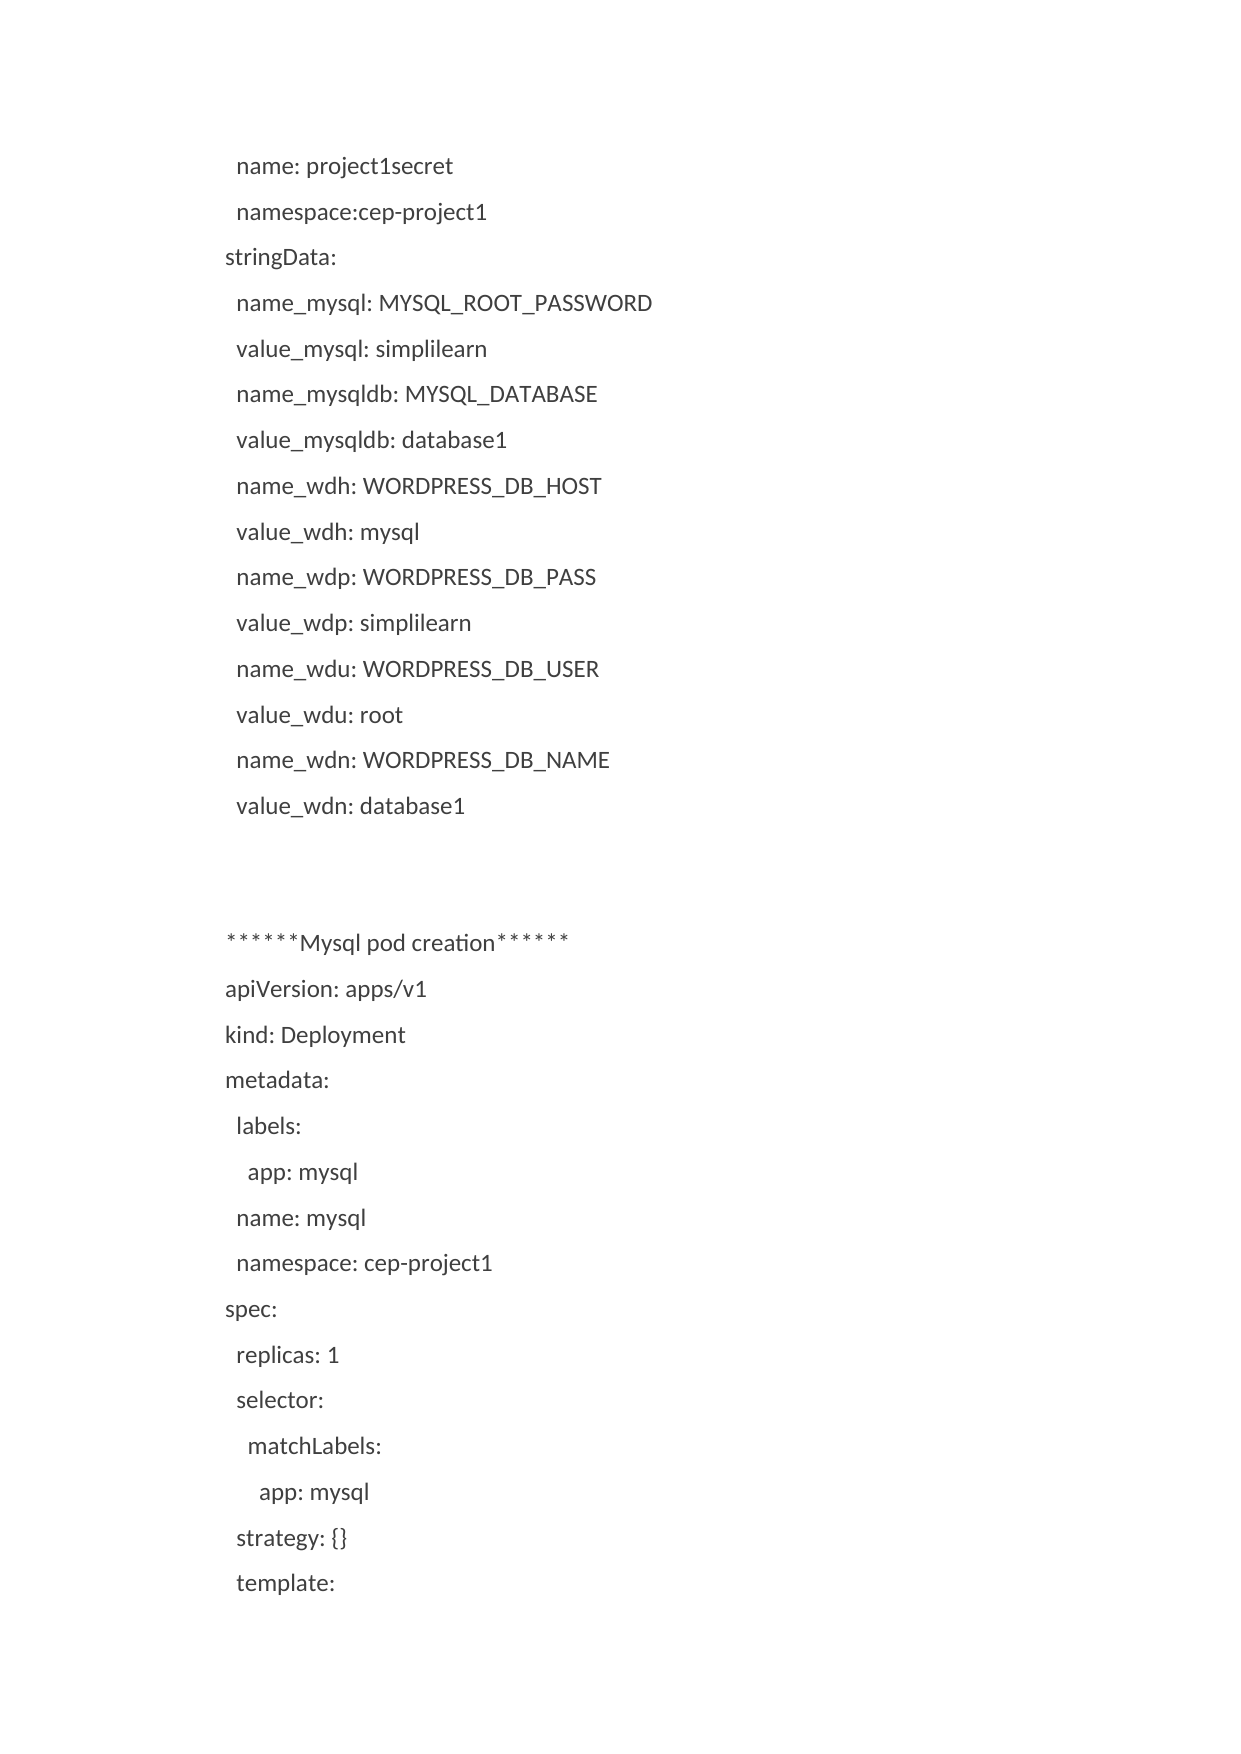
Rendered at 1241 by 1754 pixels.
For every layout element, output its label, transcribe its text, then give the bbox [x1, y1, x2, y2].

list value_wdu: root [225, 699, 1090, 729]
list strategy: {} [225, 1522, 1090, 1552]
list spec: [225, 1293, 1090, 1324]
list apiVersion: apps/v1 [225, 973, 1090, 1004]
list value_wdn: database1 [225, 790, 1090, 821]
list metadata: [225, 1064, 1090, 1095]
list template: [225, 1568, 1090, 1598]
list namespace: cep-project1 [225, 1247, 1090, 1278]
list name_wdu: WORDPRESS_DB_USER [225, 653, 1090, 683]
list ******Mysql pod creation****** [225, 927, 1090, 958]
list name_wdn: WORDPRESS_DB_NAME [225, 744, 1090, 775]
list name_wdh: WORDPRESS_DB_HOST [225, 470, 1090, 501]
list name_wdp: WORDPRESS_DB_PASS [225, 562, 1090, 592]
list name: mysql [225, 1202, 1090, 1232]
list value_mysqldb: database1 [225, 424, 1090, 455]
list app: mysql [225, 1476, 1090, 1507]
list replicas: 1 [225, 1339, 1090, 1369]
list value_wdp: simplilearn [225, 607, 1090, 638]
list kind: Deployment [225, 1019, 1090, 1049]
list labels: [225, 1110, 1090, 1141]
list name_mysql: MYSQL_ROOT_PASSWORD [225, 287, 1090, 318]
list value_mysql: simplilearn [225, 333, 1090, 363]
list matchLabels: [225, 1430, 1090, 1461]
list value_wdh: mysql [225, 516, 1090, 546]
list namespace:cep-project1 [225, 196, 1090, 226]
list name_mysqldb: MYSQL_DATABASE [225, 379, 1090, 409]
list name: project1secret [225, 150, 1090, 181]
list app: mysql [225, 1156, 1090, 1187]
list stringData: [225, 241, 1090, 272]
list selector: [225, 1385, 1090, 1415]
